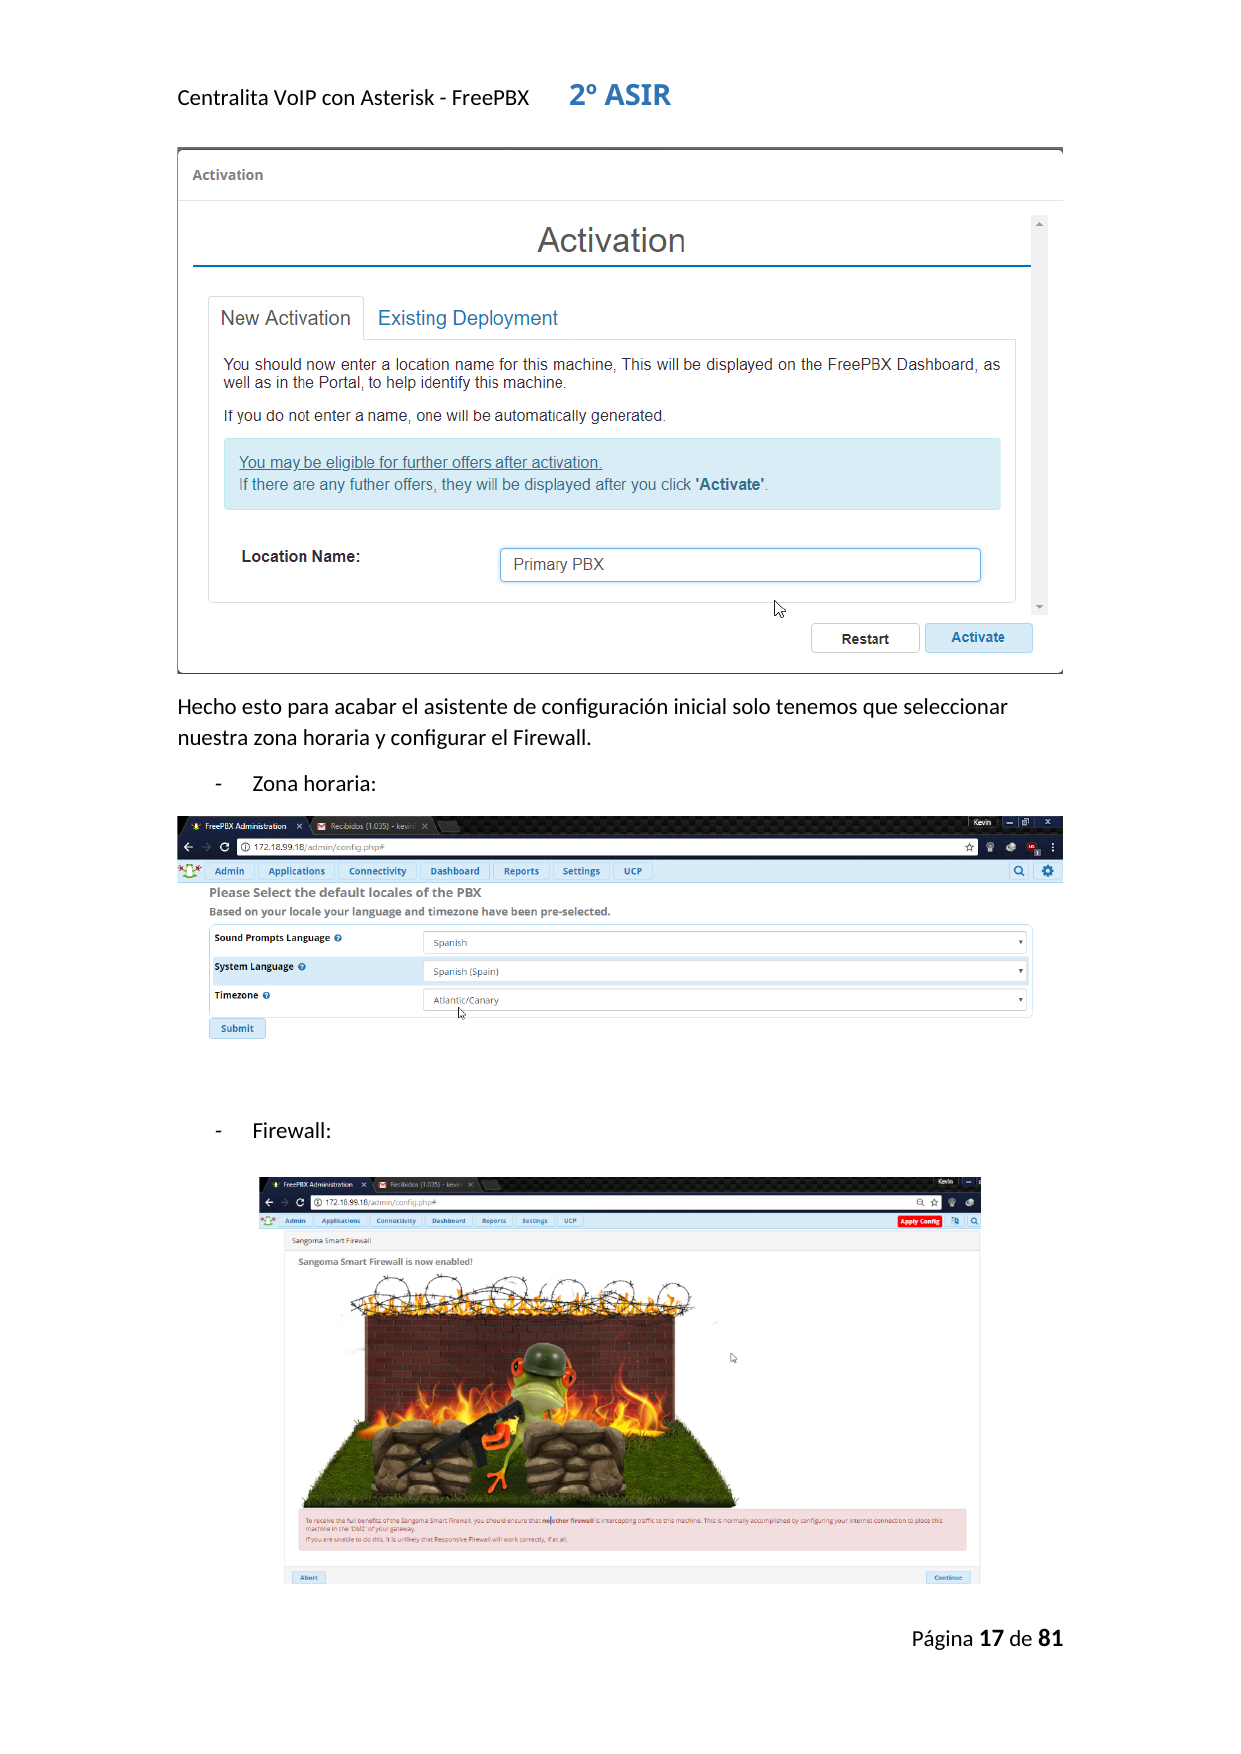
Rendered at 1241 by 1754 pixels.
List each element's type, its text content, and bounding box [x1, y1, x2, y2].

text Hecho esto para acabar el asistente de configuración inicial solo tenemos que seleccionar nuestra zona horaria y configurar el Firewall. [177, 692, 1063, 751]
picture [259, 1177, 981, 1584]
list Firewall: [215, 1116, 1063, 1144]
picture [177, 147, 1063, 674]
list Zona horaria: [215, 769, 1063, 798]
picture [177, 816, 1063, 1051]
